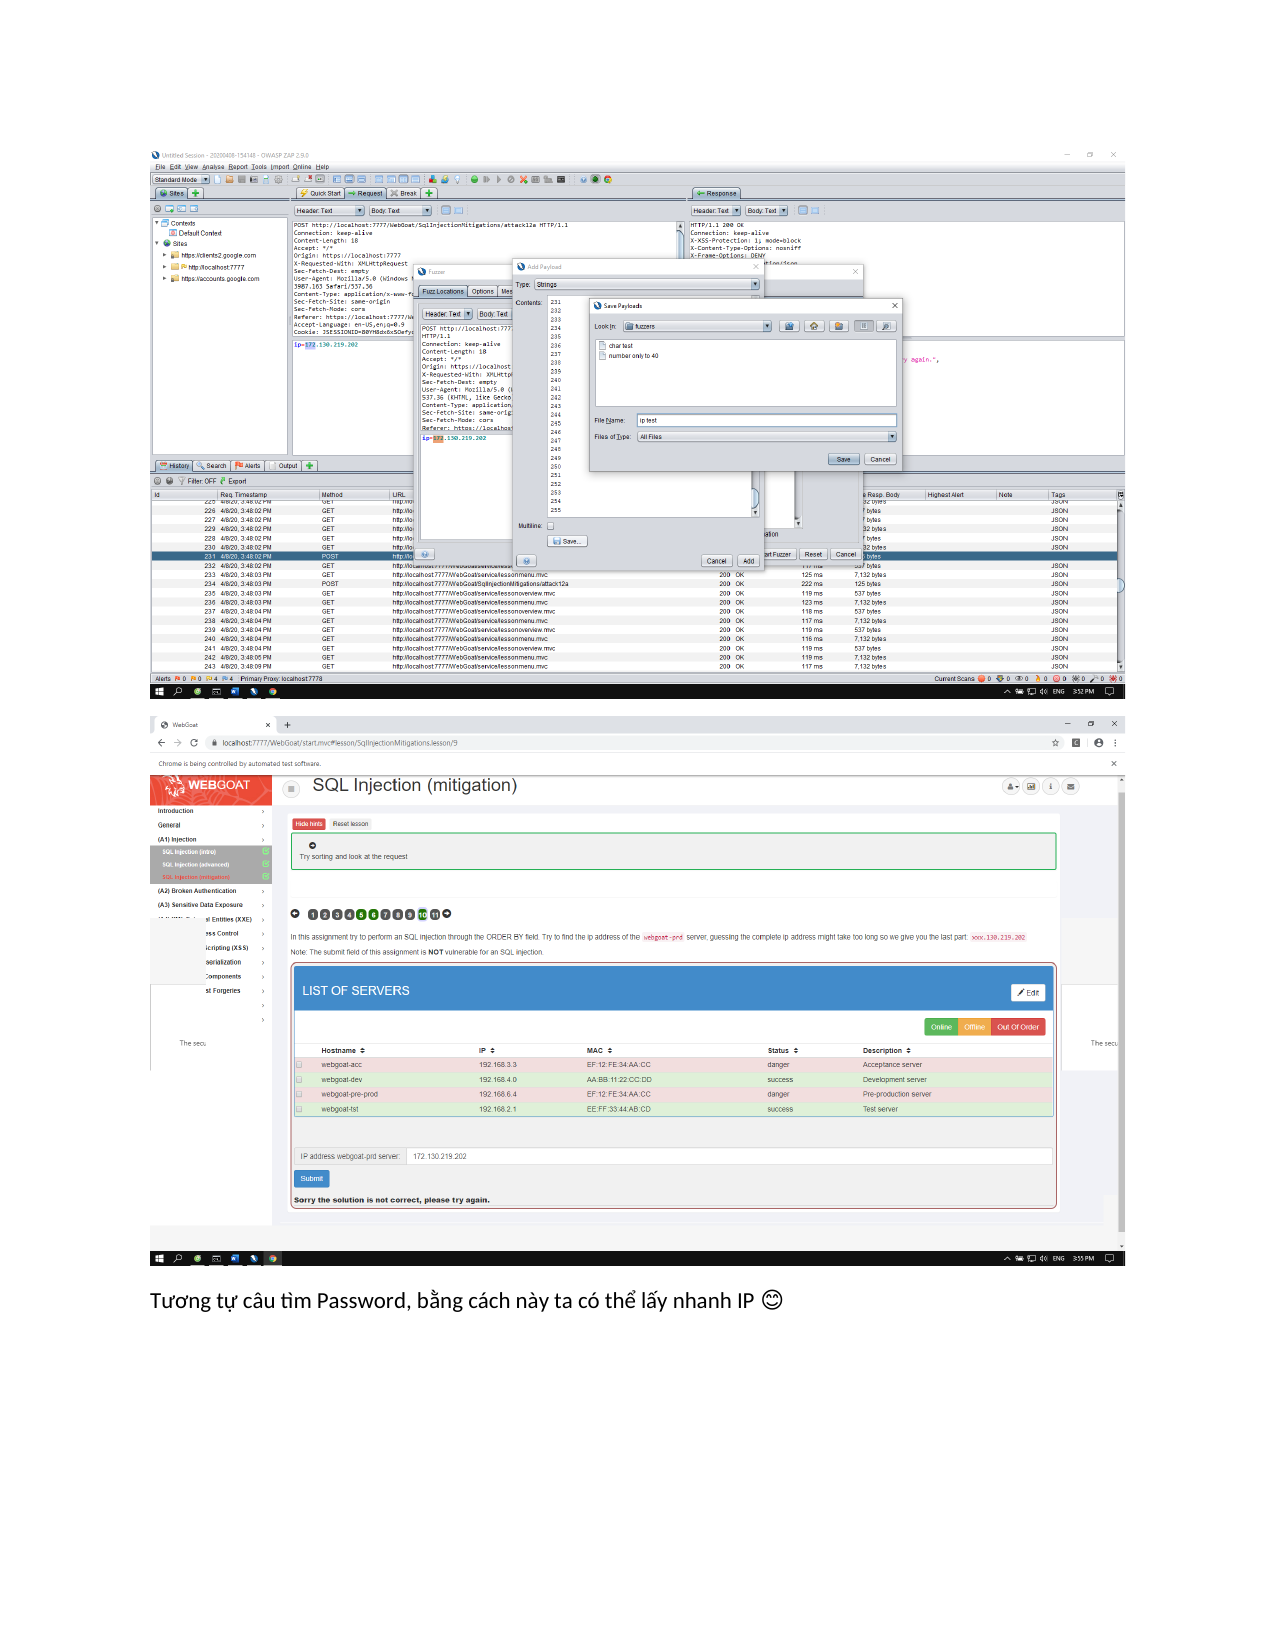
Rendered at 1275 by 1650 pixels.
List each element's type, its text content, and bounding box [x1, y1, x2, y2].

picture [150, 150, 1125, 699]
picture [150, 716, 1125, 1266]
text Tương tự câu tìm Password, bằng cách này ta có thể lấy nhanh IP [150, 1283, 1125, 1315]
